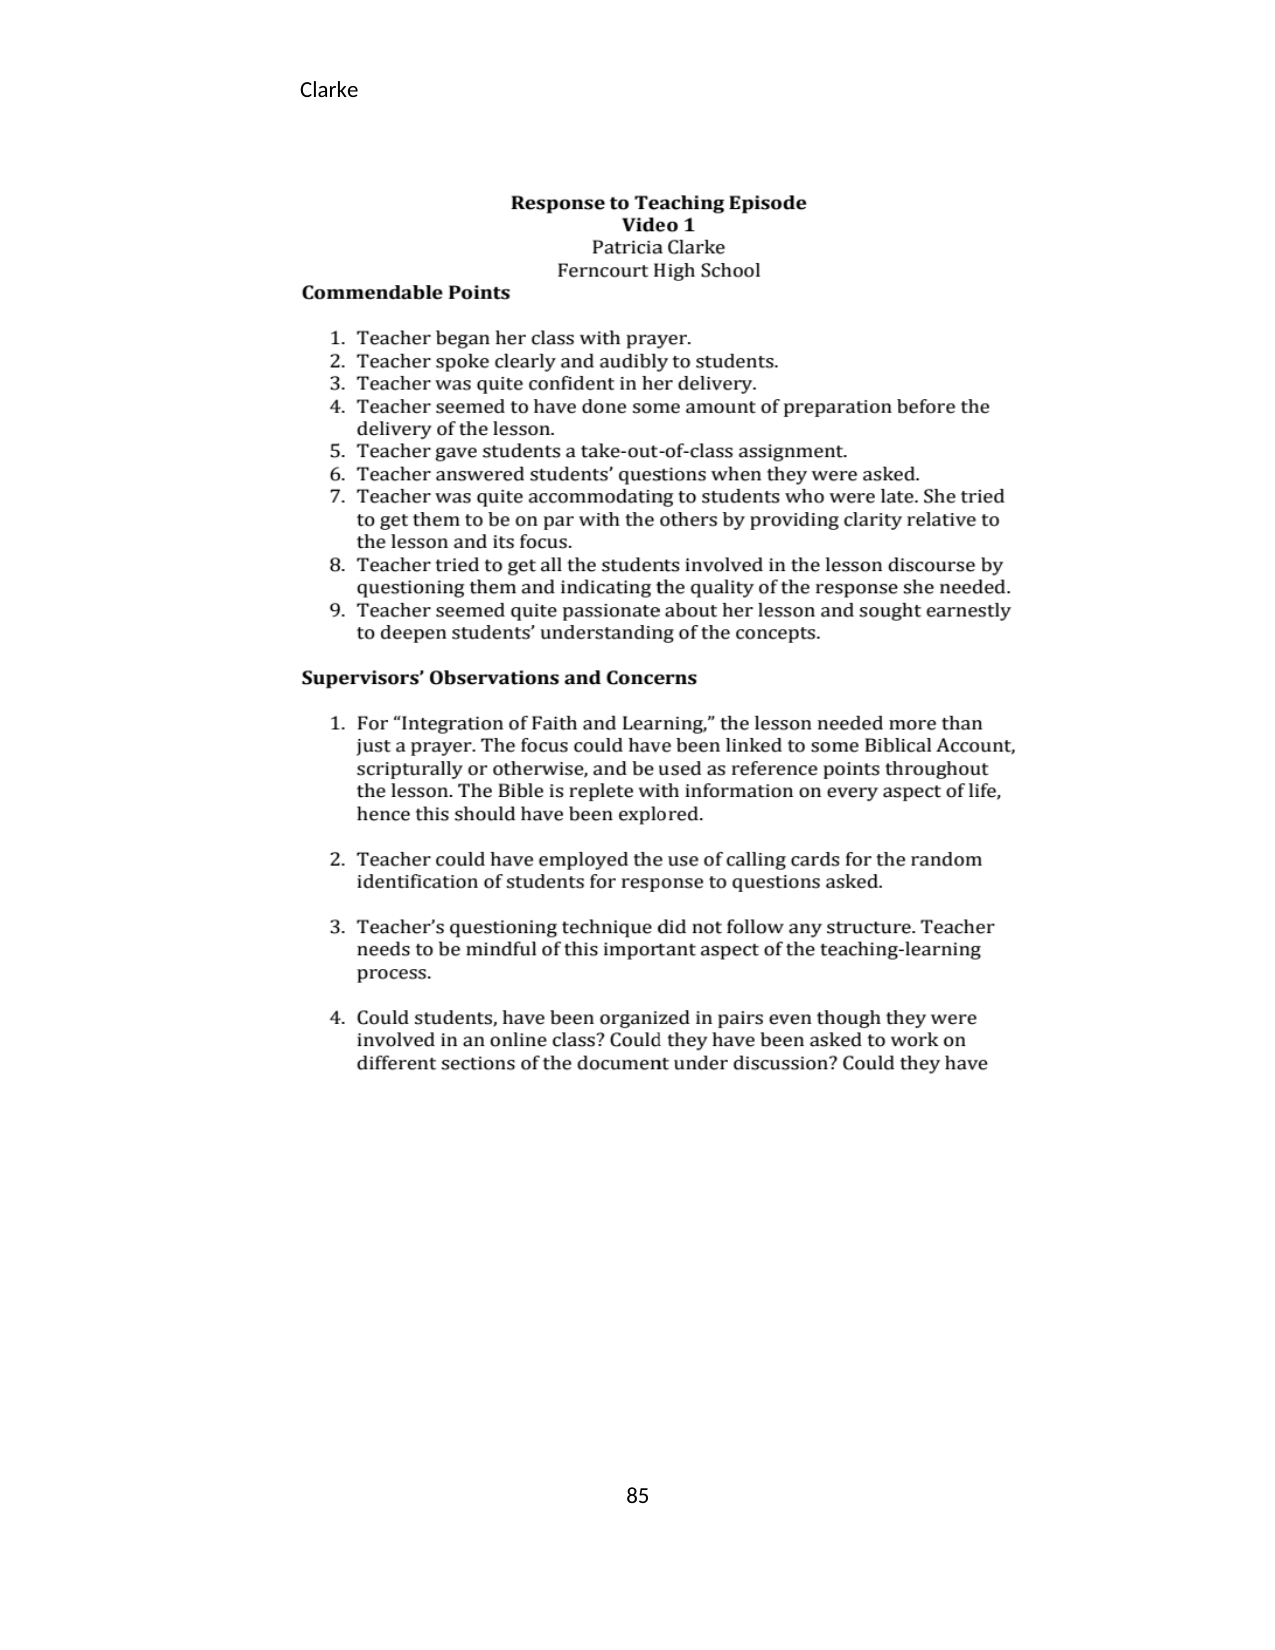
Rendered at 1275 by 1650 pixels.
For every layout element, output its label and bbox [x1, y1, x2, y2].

picture [192, 150, 1125, 1127]
